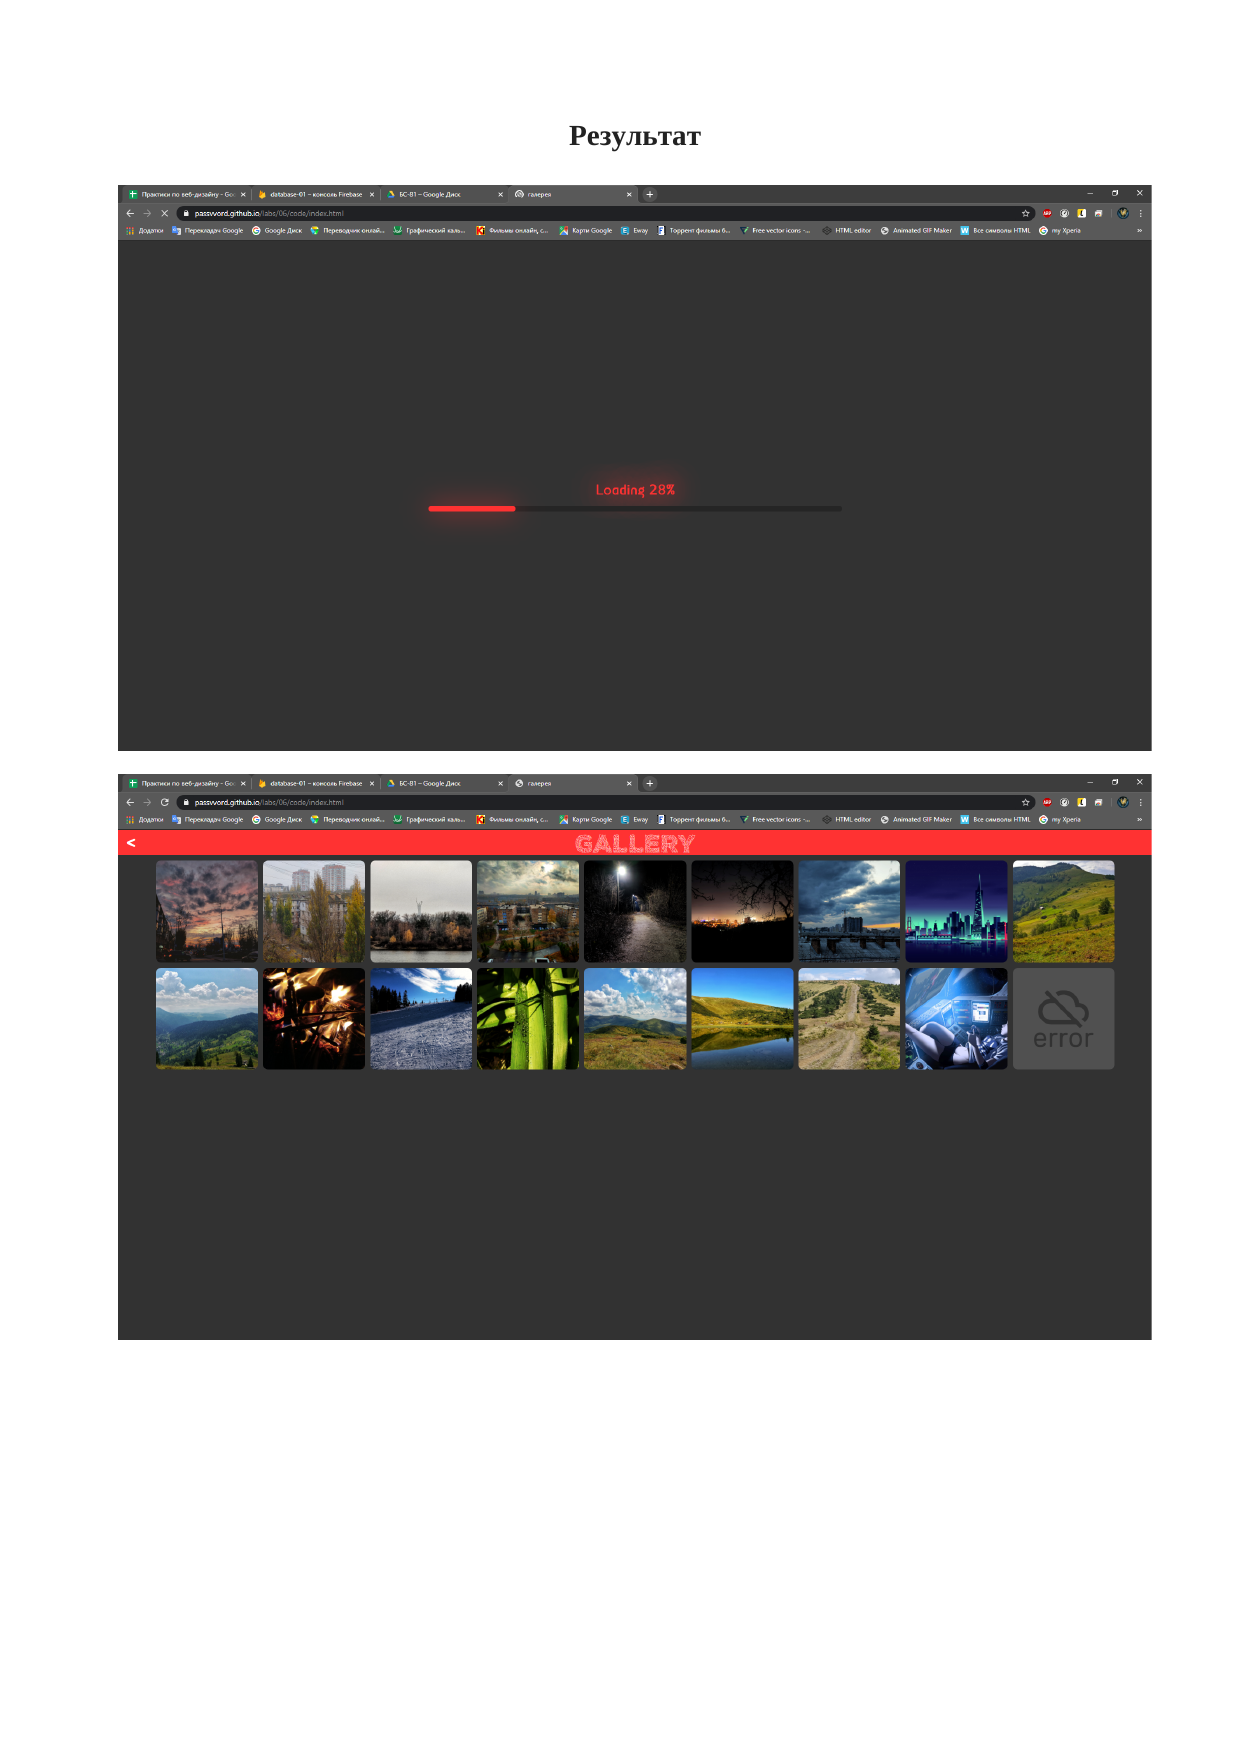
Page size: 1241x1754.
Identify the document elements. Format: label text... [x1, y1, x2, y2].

picture [118, 185, 1152, 751]
text Результат [118, 118, 1152, 152]
picture [118, 774, 1152, 1340]
